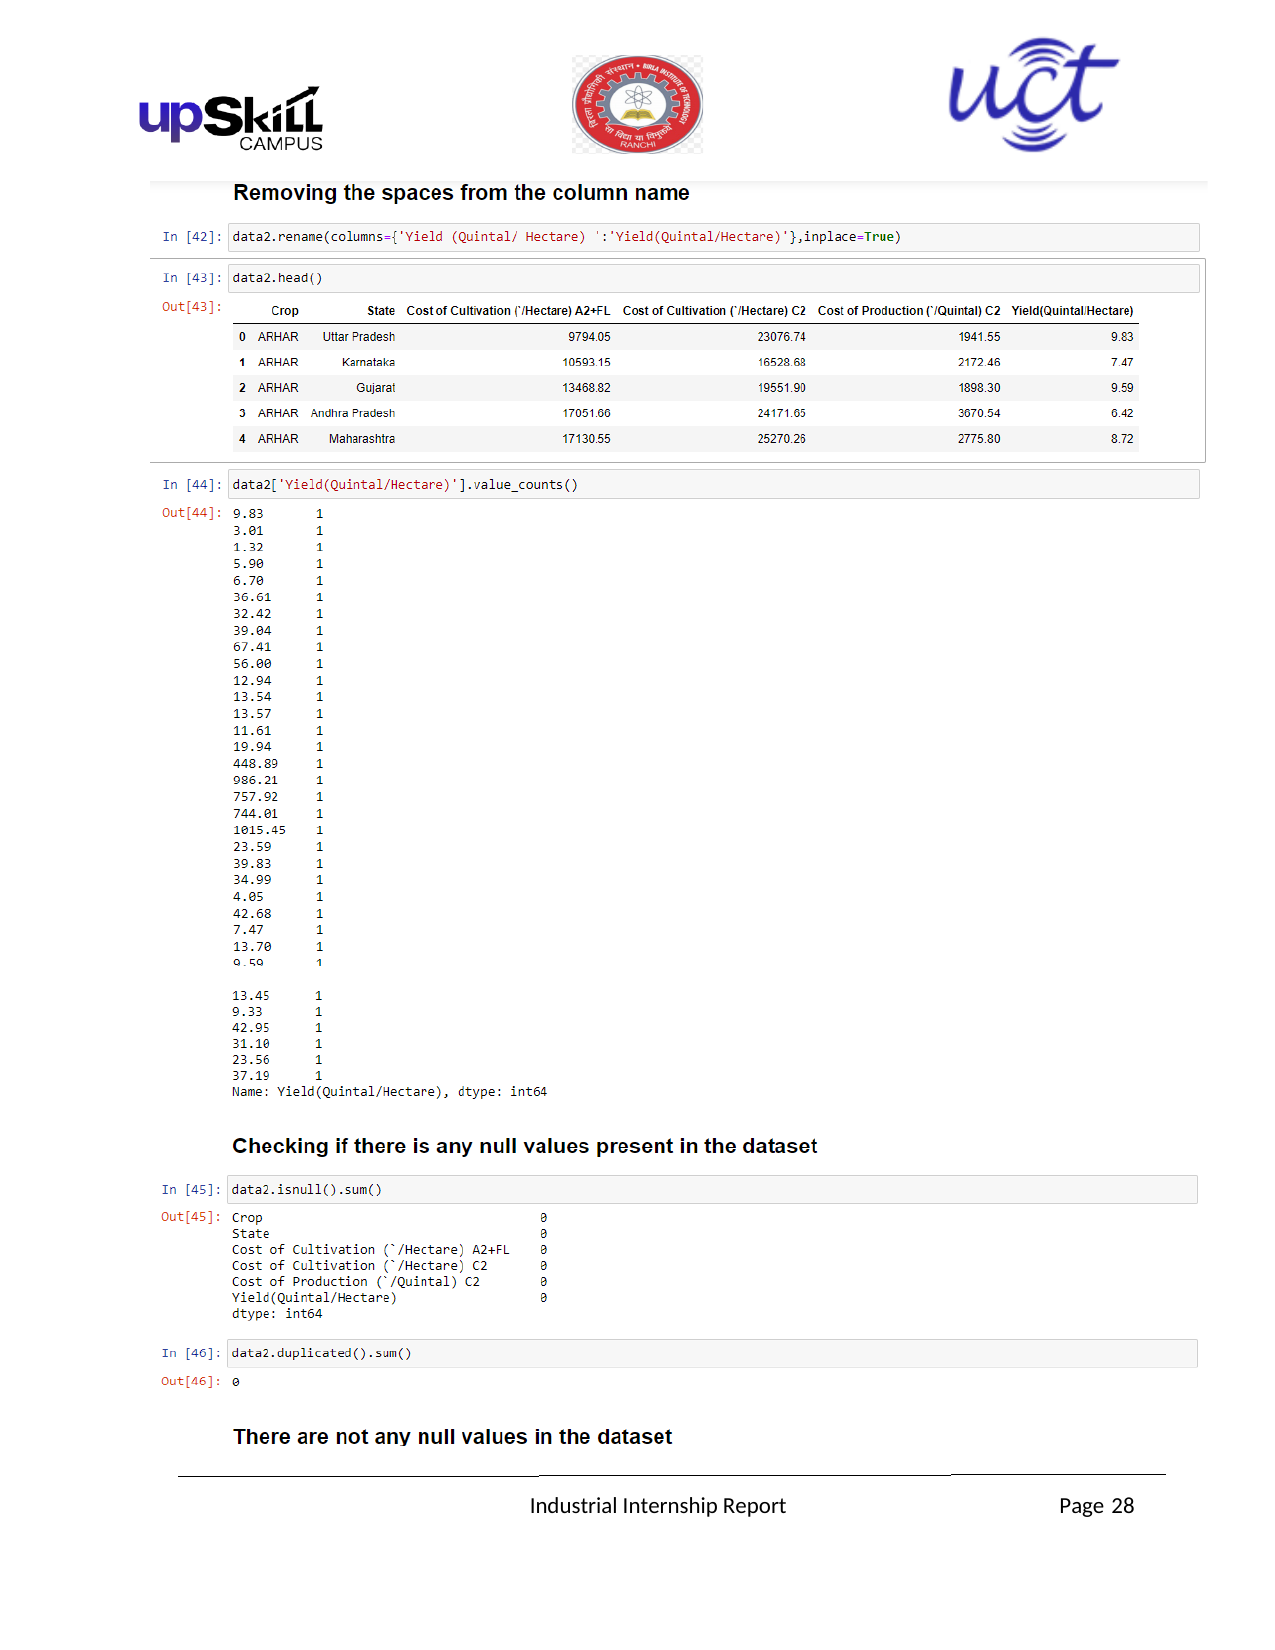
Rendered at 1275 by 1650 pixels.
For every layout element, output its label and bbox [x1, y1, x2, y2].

picture [572, 55, 704, 154]
picture [946, 28, 1125, 154]
picture [150, 181, 1208, 966]
picture [150, 990, 1205, 1446]
picture [108, 73, 354, 154]
